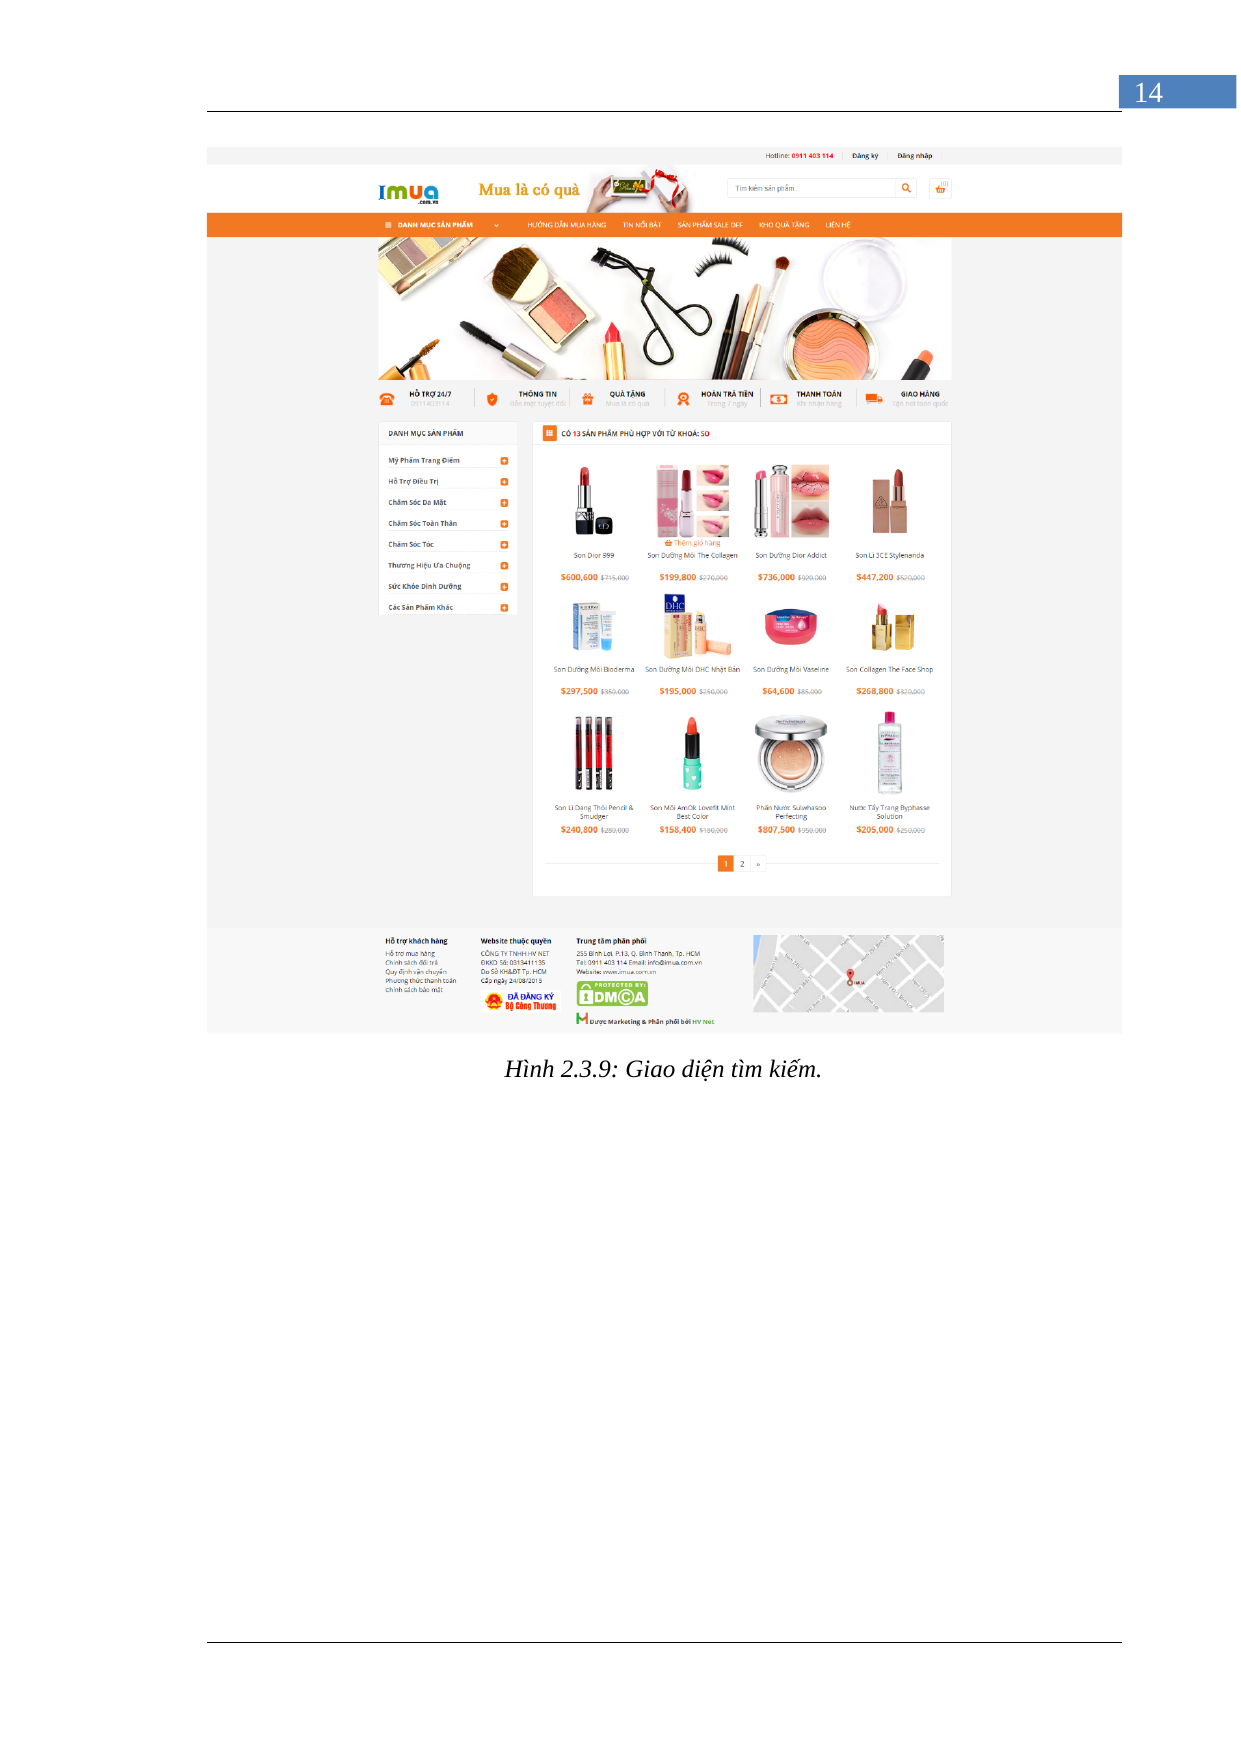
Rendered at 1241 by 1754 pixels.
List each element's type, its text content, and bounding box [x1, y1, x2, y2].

picture [206, 147, 1123, 1038]
text Hình 2.3.9: Giao diện tìm kiếm. [207, 1054, 1122, 1083]
